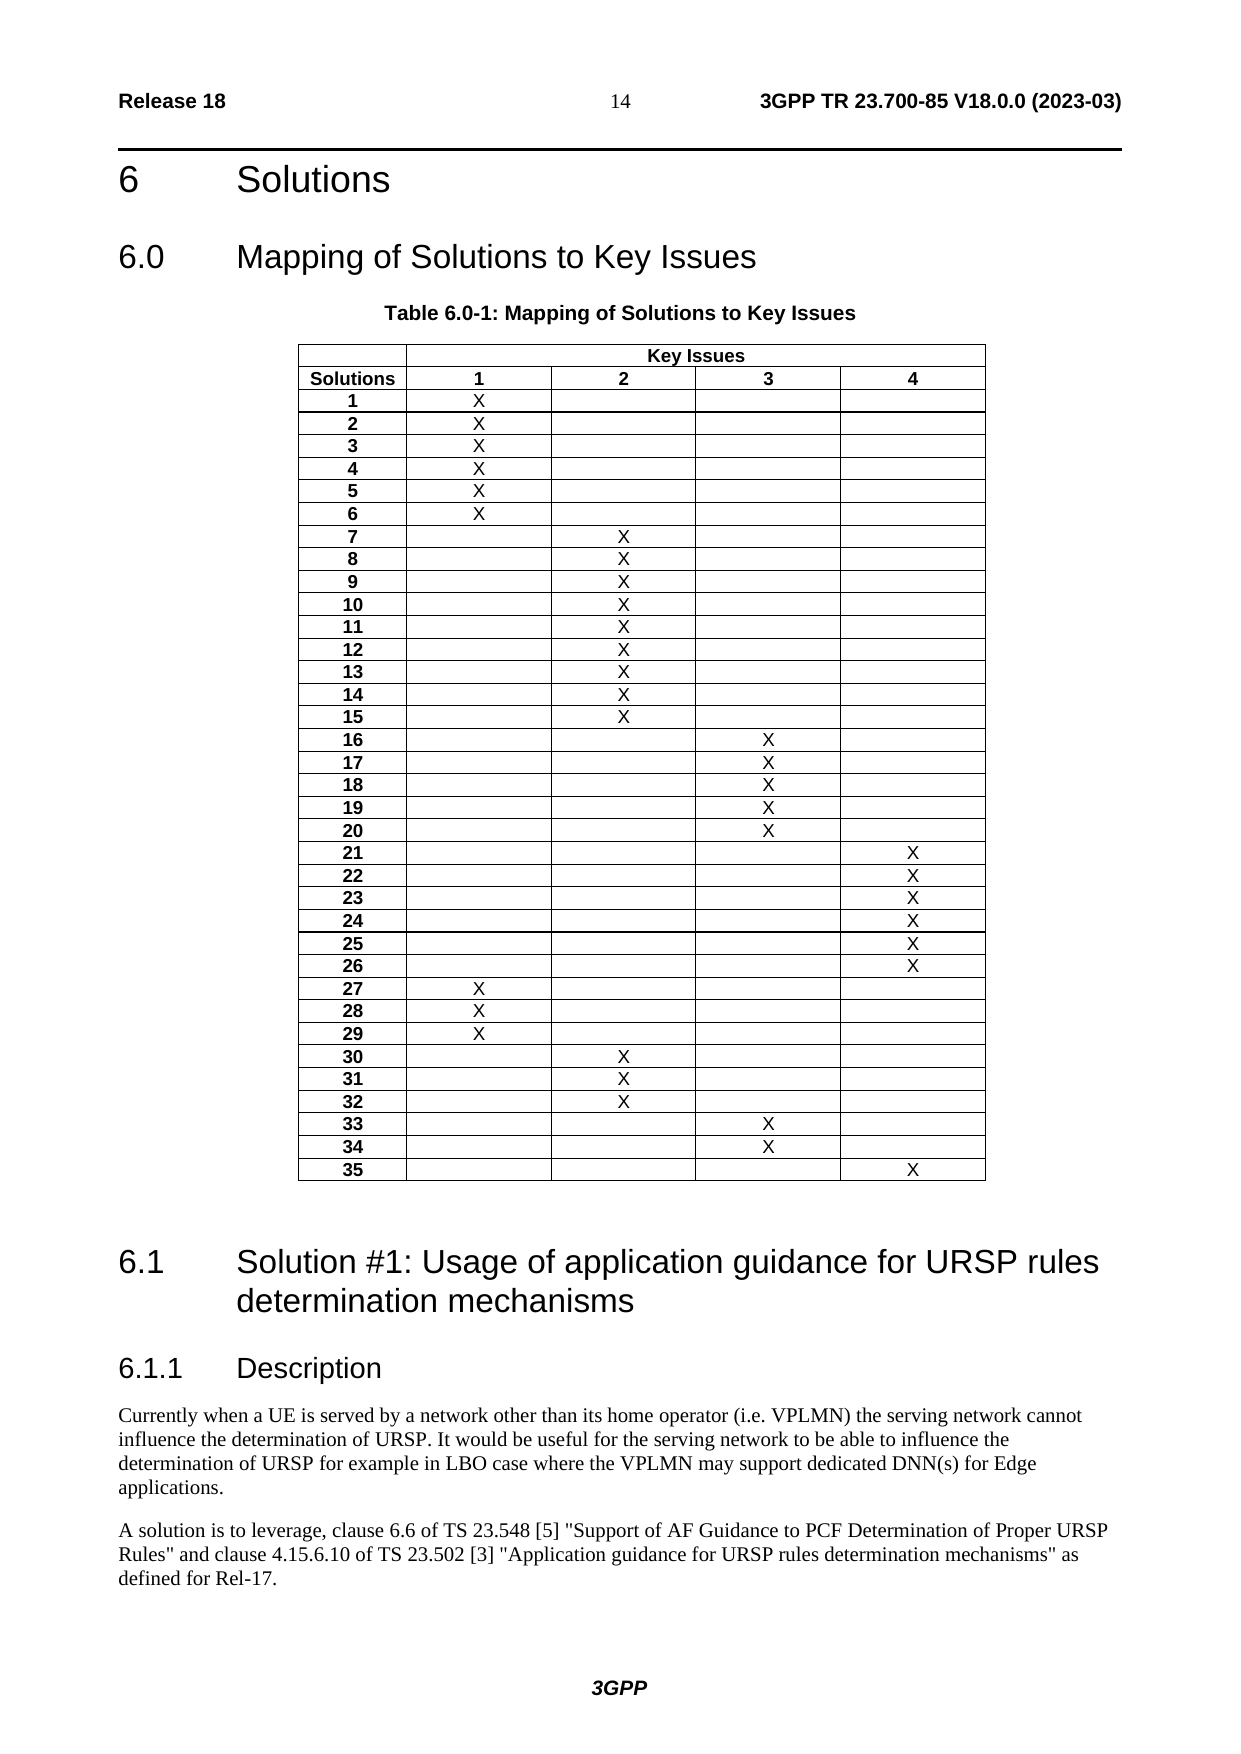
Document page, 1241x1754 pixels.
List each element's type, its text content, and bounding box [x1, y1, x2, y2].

table_cell [696, 661, 840, 683]
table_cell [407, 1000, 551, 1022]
table_cell [552, 819, 695, 841]
table_cell [841, 684, 985, 705]
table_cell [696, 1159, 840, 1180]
table_cell 8 [299, 548, 406, 570]
table_cell 3 [696, 367, 840, 389]
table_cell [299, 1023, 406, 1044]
table_cell [841, 548, 985, 570]
table_cell 13 [299, 661, 406, 683]
table_header Key Issues [407, 345, 985, 366]
table_cell 5 [299, 480, 406, 502]
table_cell [407, 729, 551, 751]
table_cell [841, 661, 985, 683]
table_cell [552, 774, 695, 796]
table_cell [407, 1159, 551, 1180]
table_cell 7 [299, 526, 406, 547]
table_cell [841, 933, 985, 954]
table_cell [407, 639, 551, 660]
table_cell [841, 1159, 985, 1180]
table_cell [696, 593, 840, 615]
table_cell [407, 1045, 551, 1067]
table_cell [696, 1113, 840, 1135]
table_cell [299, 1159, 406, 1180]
table_cell 19 [299, 797, 406, 818]
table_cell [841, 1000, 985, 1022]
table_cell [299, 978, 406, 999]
table_cell Solutions [299, 367, 406, 389]
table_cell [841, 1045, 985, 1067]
table_cell X [552, 684, 695, 705]
table_cell [552, 752, 695, 773]
table_cell [841, 706, 985, 728]
table_cell [407, 774, 551, 796]
table_cell [696, 390, 840, 411]
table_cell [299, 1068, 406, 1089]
table_cell [696, 435, 840, 457]
table_cell 21 [299, 842, 406, 863]
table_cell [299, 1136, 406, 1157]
table_cell X [552, 571, 695, 592]
table_cell 17 [299, 752, 406, 773]
table_cell X [552, 661, 695, 683]
table_cell [696, 548, 840, 570]
table_cell [696, 639, 840, 660]
table_cell 2 [299, 413, 406, 434]
table_cell [841, 413, 985, 434]
table_cell [552, 887, 695, 909]
subtitle 6.1 Solution #1: Usage of application guidance for URSP rules determination mechanisms [118, 1243, 1122, 1319]
table_cell X [407, 480, 551, 502]
table_cell X [552, 706, 695, 728]
table_cell X [552, 593, 695, 615]
table_cell [552, 503, 695, 524]
table_cell [841, 616, 985, 637]
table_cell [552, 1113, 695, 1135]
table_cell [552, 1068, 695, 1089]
table_cell X [407, 390, 551, 411]
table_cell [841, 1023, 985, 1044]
table_cell 11 [299, 616, 406, 637]
table_cell X [696, 729, 840, 751]
table_cell [552, 390, 695, 411]
table_cell [407, 797, 551, 818]
table_cell [841, 458, 985, 479]
table_cell X [696, 752, 840, 773]
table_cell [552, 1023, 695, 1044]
table_cell 24 [299, 910, 406, 931]
subtitle 6.0 Mapping of Solutions to Key Issues [118, 237, 1122, 276]
table_cell [696, 458, 840, 479]
table_cell [552, 910, 695, 931]
table_cell X [841, 865, 985, 886]
table_cell [696, 480, 840, 502]
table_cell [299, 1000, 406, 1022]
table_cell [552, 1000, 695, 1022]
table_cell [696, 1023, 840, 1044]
table_cell X [407, 435, 551, 457]
table_cell [696, 706, 840, 728]
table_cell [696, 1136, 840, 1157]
table_cell X [552, 526, 695, 547]
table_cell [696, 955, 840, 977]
table_cell [407, 548, 551, 570]
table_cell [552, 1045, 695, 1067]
table_cell [407, 842, 551, 863]
table_cell [552, 842, 695, 863]
table_cell X [696, 819, 840, 841]
table_cell [552, 797, 695, 818]
subtitle 6 Solutions [118, 151, 1122, 200]
table_cell [696, 887, 840, 909]
table_cell X [552, 616, 695, 637]
table_cell 12 [299, 639, 406, 660]
table_cell X [407, 503, 551, 524]
table_cell [841, 819, 985, 841]
table_cell [841, 797, 985, 818]
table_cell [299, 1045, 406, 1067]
table_cell 20 [299, 819, 406, 841]
table_cell 3 [299, 435, 406, 457]
table_cell [696, 413, 840, 434]
table_cell [696, 571, 840, 592]
table_cell [841, 480, 985, 502]
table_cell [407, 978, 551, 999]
table_cell [841, 729, 985, 751]
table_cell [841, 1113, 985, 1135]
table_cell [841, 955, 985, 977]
table_cell 2 [552, 367, 695, 389]
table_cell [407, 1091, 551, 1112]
table_cell [407, 616, 551, 637]
table_cell [552, 933, 695, 954]
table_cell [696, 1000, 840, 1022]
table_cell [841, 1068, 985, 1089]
text A solution is to leverage, clause 6.6 of TS 23.548 [5] "Support of AF Guidance to PCF Determination of Proper URSP Rules" and clause 4.15.6.10 of TS 23.502 [3] "Application guidance for URSP rules determination mechanisms" as defined for Rel-17. [118, 1518, 1122, 1590]
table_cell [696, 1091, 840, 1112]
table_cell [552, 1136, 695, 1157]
table_cell [407, 593, 551, 615]
table_cell X [841, 842, 985, 863]
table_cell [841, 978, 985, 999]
subtitle 6.1.1 Description [118, 1351, 1122, 1384]
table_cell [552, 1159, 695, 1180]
table_cell [407, 684, 551, 705]
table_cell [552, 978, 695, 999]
text Currently when a UE is served by a network other than its home operator (i.e. VPLMN) the serving network cannot influence the determination of URSP. It would be useful for the serving network to be able to influence the determination of URSP for example in LBO case where the VPLMN may support dedicated DNN(s) for Edge applications. [118, 1403, 1122, 1499]
table_cell [552, 413, 695, 434]
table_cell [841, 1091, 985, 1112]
table_cell [407, 706, 551, 728]
table_cell X [407, 458, 551, 479]
table_cell X [552, 548, 695, 570]
table_cell [407, 571, 551, 592]
table_cell [841, 390, 985, 411]
table_cell [552, 458, 695, 479]
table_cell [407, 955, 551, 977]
table_cell X [841, 887, 985, 909]
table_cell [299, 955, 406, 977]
table_cell [696, 526, 840, 547]
table_cell 9 [299, 571, 406, 592]
table_cell [696, 865, 840, 886]
table_cell [552, 435, 695, 457]
table_cell [407, 526, 551, 547]
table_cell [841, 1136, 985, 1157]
table_cell X [841, 910, 985, 931]
table_cell 22 [299, 865, 406, 886]
table_cell 18 [299, 774, 406, 796]
table_cell [841, 571, 985, 592]
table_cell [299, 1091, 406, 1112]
table_cell [841, 774, 985, 796]
table_cell [696, 910, 840, 931]
text Table 6.0-1: Mapping of Solutions to Key Issues [118, 301, 1122, 325]
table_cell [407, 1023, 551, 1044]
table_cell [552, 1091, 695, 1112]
table_cell [696, 503, 840, 524]
table_cell 4 [299, 458, 406, 479]
table_cell [696, 933, 840, 954]
table_cell [407, 661, 551, 683]
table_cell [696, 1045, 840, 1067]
table_cell [407, 752, 551, 773]
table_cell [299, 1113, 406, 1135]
table_cell [407, 865, 551, 886]
table_cell [407, 819, 551, 841]
table_cell [552, 865, 695, 886]
table_cell [841, 526, 985, 547]
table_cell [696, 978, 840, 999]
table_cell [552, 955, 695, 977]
table_cell 1 [407, 367, 551, 389]
table_cell 15 [299, 706, 406, 728]
table_cell [407, 933, 551, 954]
table_cell 6 [299, 503, 406, 524]
table_cell X [696, 797, 840, 818]
table_cell X [696, 774, 840, 796]
table_cell [407, 887, 551, 909]
table_cell [841, 593, 985, 615]
table_cell [552, 480, 695, 502]
table_cell 4 [841, 367, 985, 389]
table_cell [552, 729, 695, 751]
table_cell [696, 616, 840, 637]
table_cell [841, 503, 985, 524]
table_cell 16 [299, 729, 406, 751]
table_cell X [552, 639, 695, 660]
table_cell X [407, 413, 551, 434]
table_cell [696, 842, 840, 863]
table_cell [407, 910, 551, 931]
table_cell 25 [299, 933, 406, 954]
table_cell [696, 684, 840, 705]
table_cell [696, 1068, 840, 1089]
table_cell 14 [299, 684, 406, 705]
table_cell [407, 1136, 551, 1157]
table_header [299, 345, 406, 366]
table_cell 10 [299, 593, 406, 615]
table_cell [841, 435, 985, 457]
table_cell 1 [299, 390, 406, 411]
table_cell [841, 639, 985, 660]
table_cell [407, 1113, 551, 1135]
table_cell [841, 752, 985, 773]
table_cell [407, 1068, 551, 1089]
table_cell 23 [299, 887, 406, 909]
